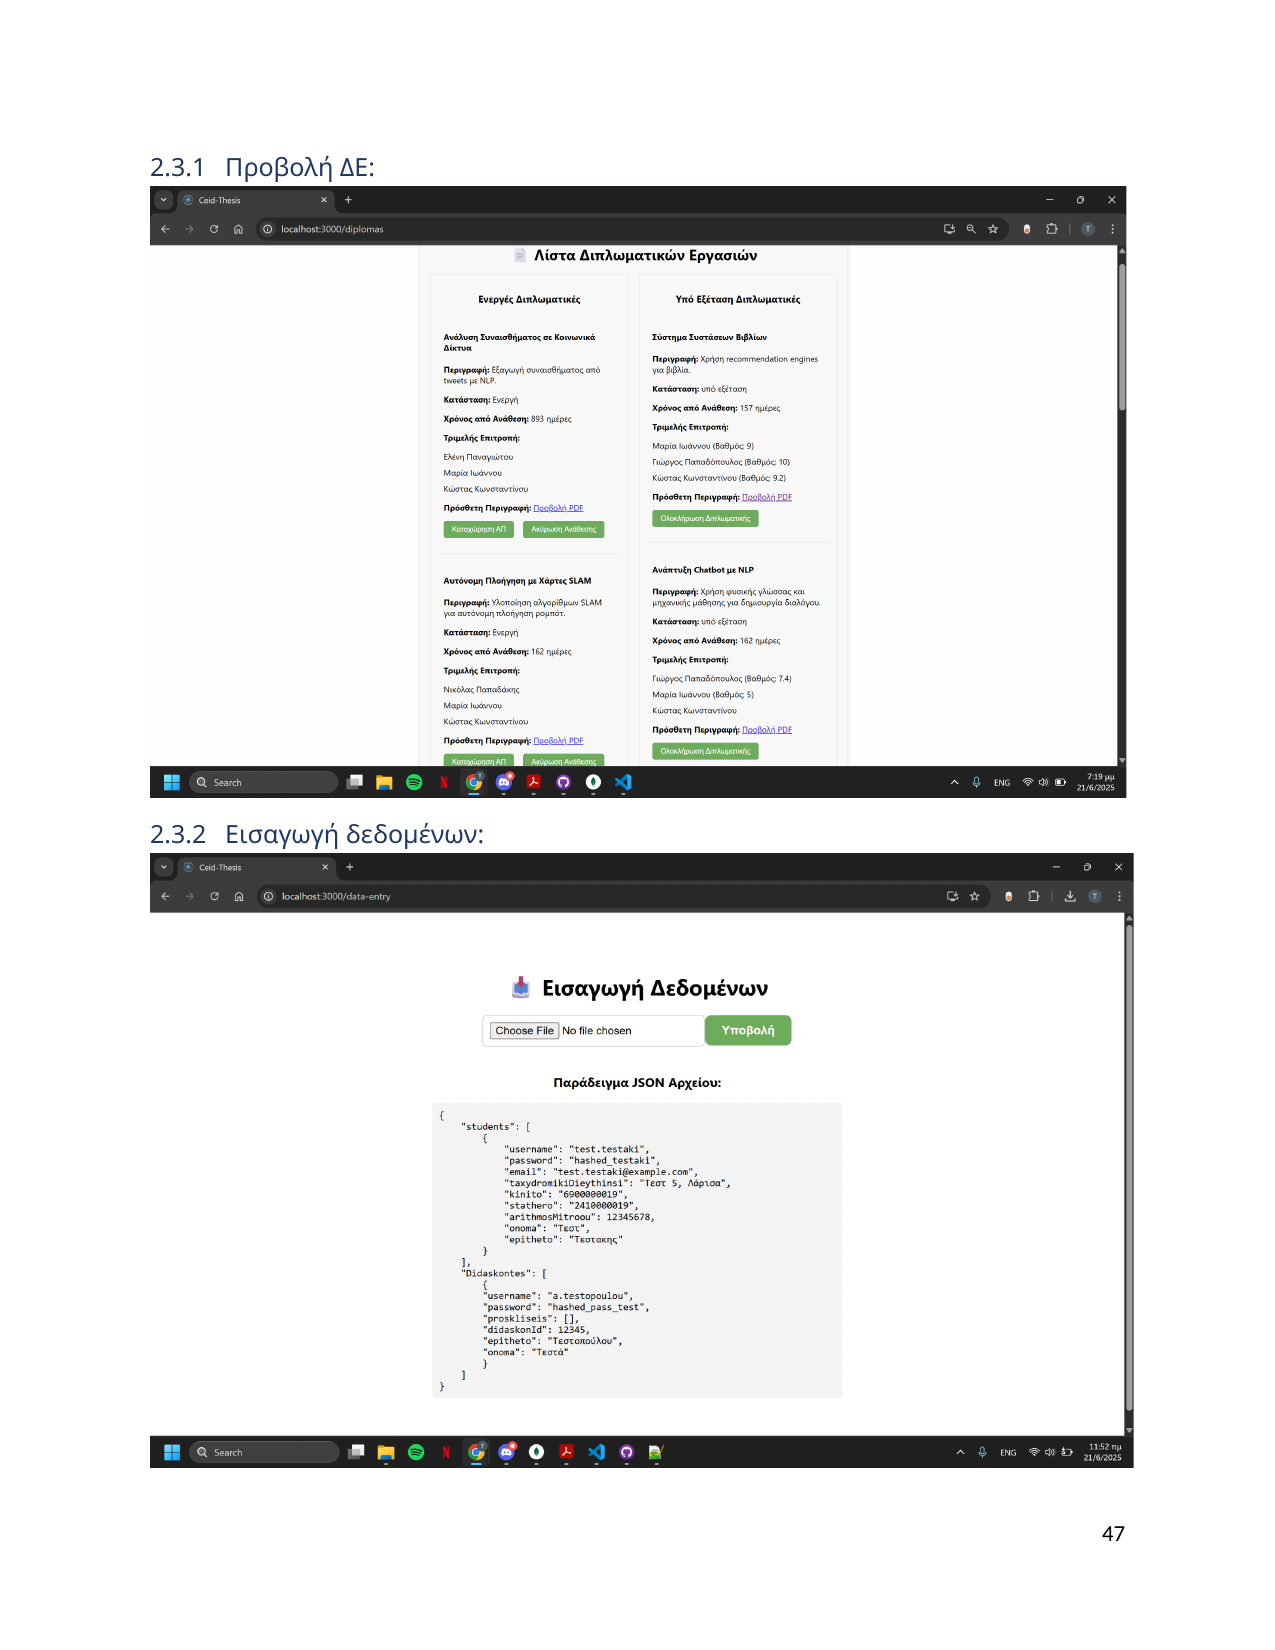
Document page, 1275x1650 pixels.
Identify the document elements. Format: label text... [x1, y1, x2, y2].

picture [150, 853, 1134, 1468]
picture [150, 186, 1127, 798]
subtitle Προβολή ΔΕ: [150, 150, 1125, 184]
subtitle Εισαγωγή δεδομένων: [150, 816, 1125, 851]
